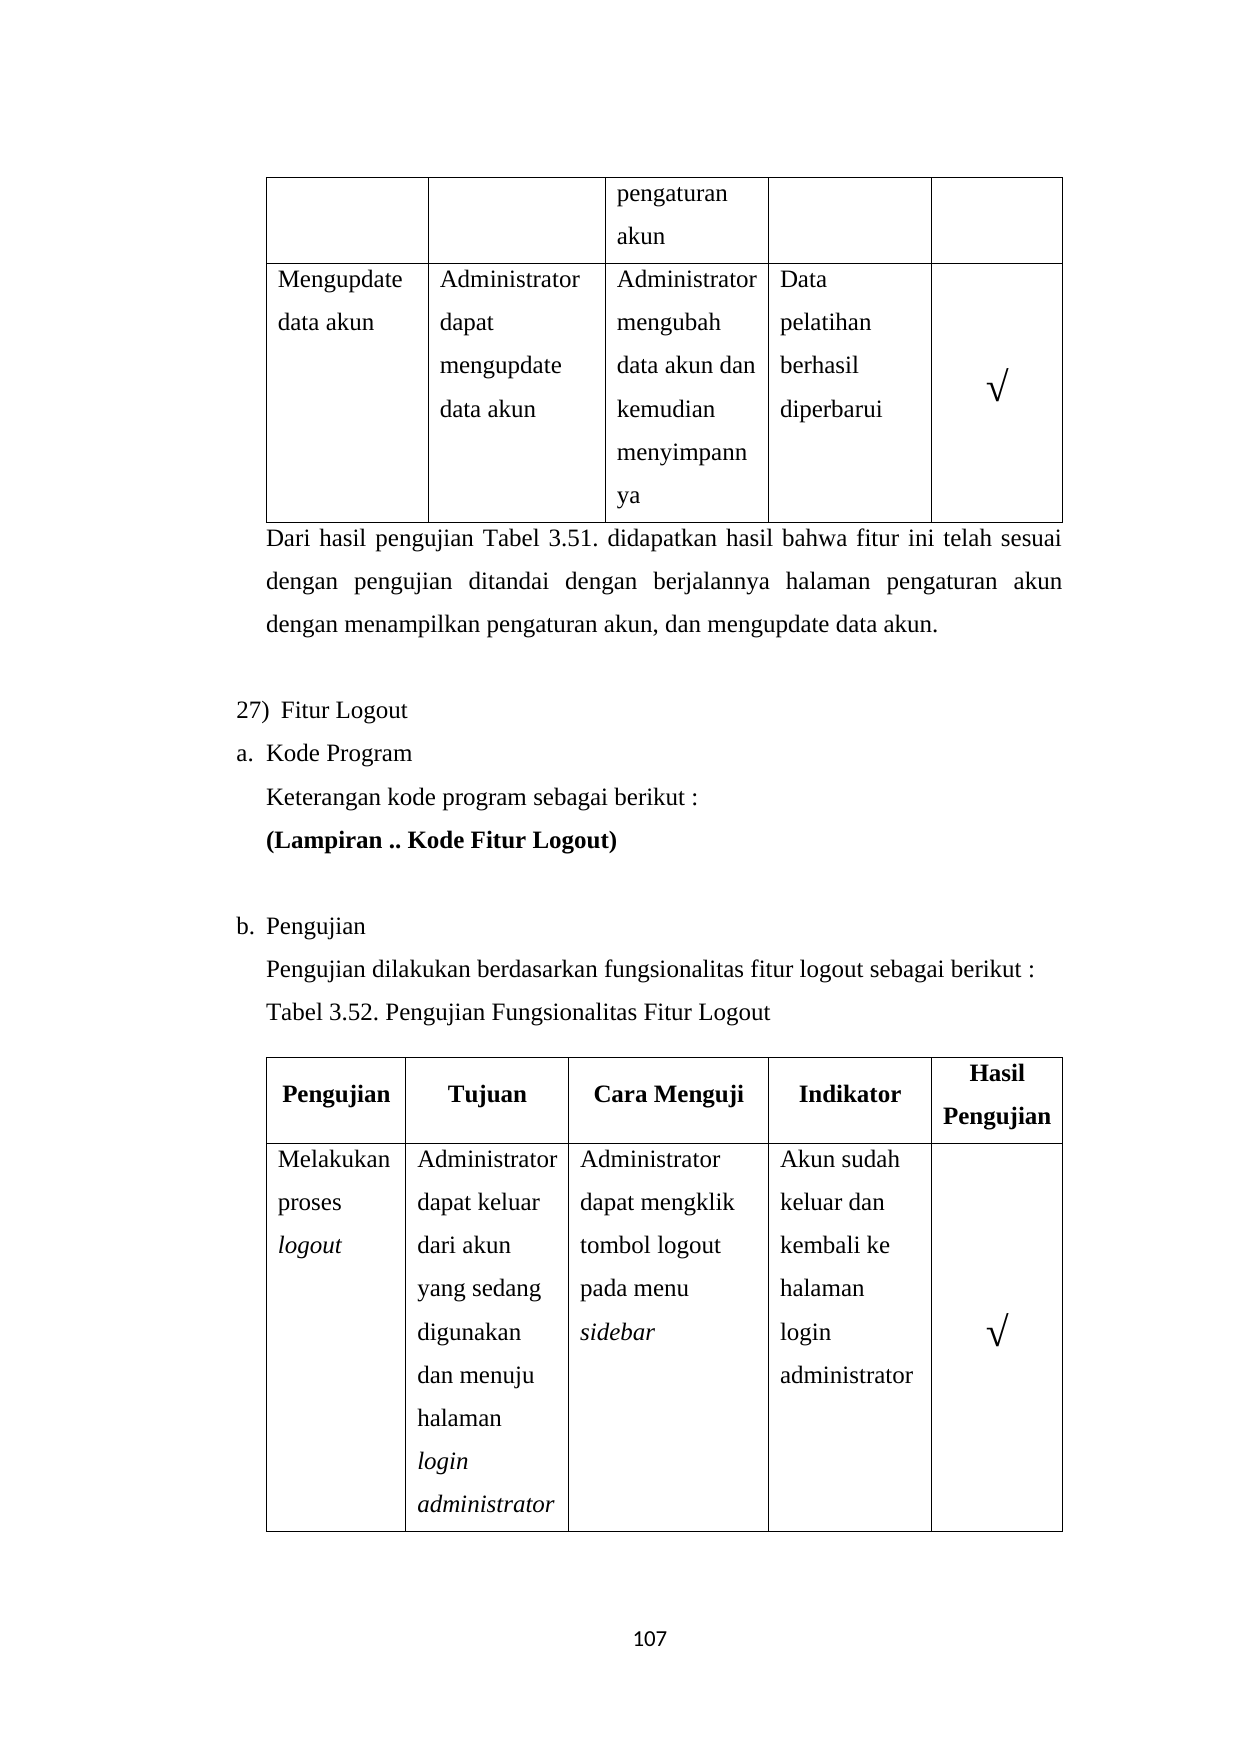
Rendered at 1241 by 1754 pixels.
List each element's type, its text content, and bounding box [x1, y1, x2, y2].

table_cell Data pelatihan berhasil diperbarui [769, 264, 931, 522]
table_cell √ [932, 178, 1062, 263]
list (Lampiran .. Kode Fitur Logout) [266, 825, 1063, 853]
list Dari hasil pengujian Tabel 3.51. didapatkan hasil bahwa fitur ini telah sesuai dengan pengujian ditandai dengan berjalannya halaman pengaturan akun dengan menampilkan pengaturan akun, dan mengupdate data akun. [266, 523, 1063, 638]
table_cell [429, 178, 605, 263]
list Tabel 3.52. Pengujian Fungsionalitas Fitur Logout [266, 997, 1063, 1026]
list Kode Program [236, 738, 1063, 767]
list Pengujian dilakukan berdasarkan fungsionalitas fitur logout sebagai berikut : [266, 954, 1063, 983]
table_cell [606, 178, 768, 263]
table_cell √ [932, 264, 1062, 522]
list Keterangan kode program sebagai berikut : [266, 782, 1063, 810]
table_cell Mengupdate data akun [267, 264, 428, 522]
table_cell √ [932, 1144, 1062, 1531]
table_header Pengujian [267, 1058, 405, 1143]
table_cell Melakukan proses logout [267, 1144, 405, 1531]
table_cell Akun sudah keluar dan kembali ke halaman login administrator [769, 1144, 931, 1531]
table_header Tujuan [406, 1058, 568, 1143]
table_header Indikator [769, 1058, 931, 1143]
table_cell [267, 178, 428, 263]
table_cell Administrator dapat mengklik tombol logout pada menu sidebar [569, 1144, 768, 1531]
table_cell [769, 178, 931, 263]
table_header Hasil Pengujian [932, 1058, 1062, 1143]
list Pengujian [236, 911, 1063, 940]
table_cell Administrator dapat keluar dari akun yang sedang digunakan dan menuju halaman login administrator [406, 1144, 568, 1531]
list Fitur Logout [236, 695, 1063, 724]
table_header Cara Menguji [569, 1058, 768, 1143]
table_cell Administrator mengubah data akun dan kemudian menyimpannya [606, 264, 768, 522]
table_cell Administrator dapat mengupdate data akun [429, 264, 605, 522]
